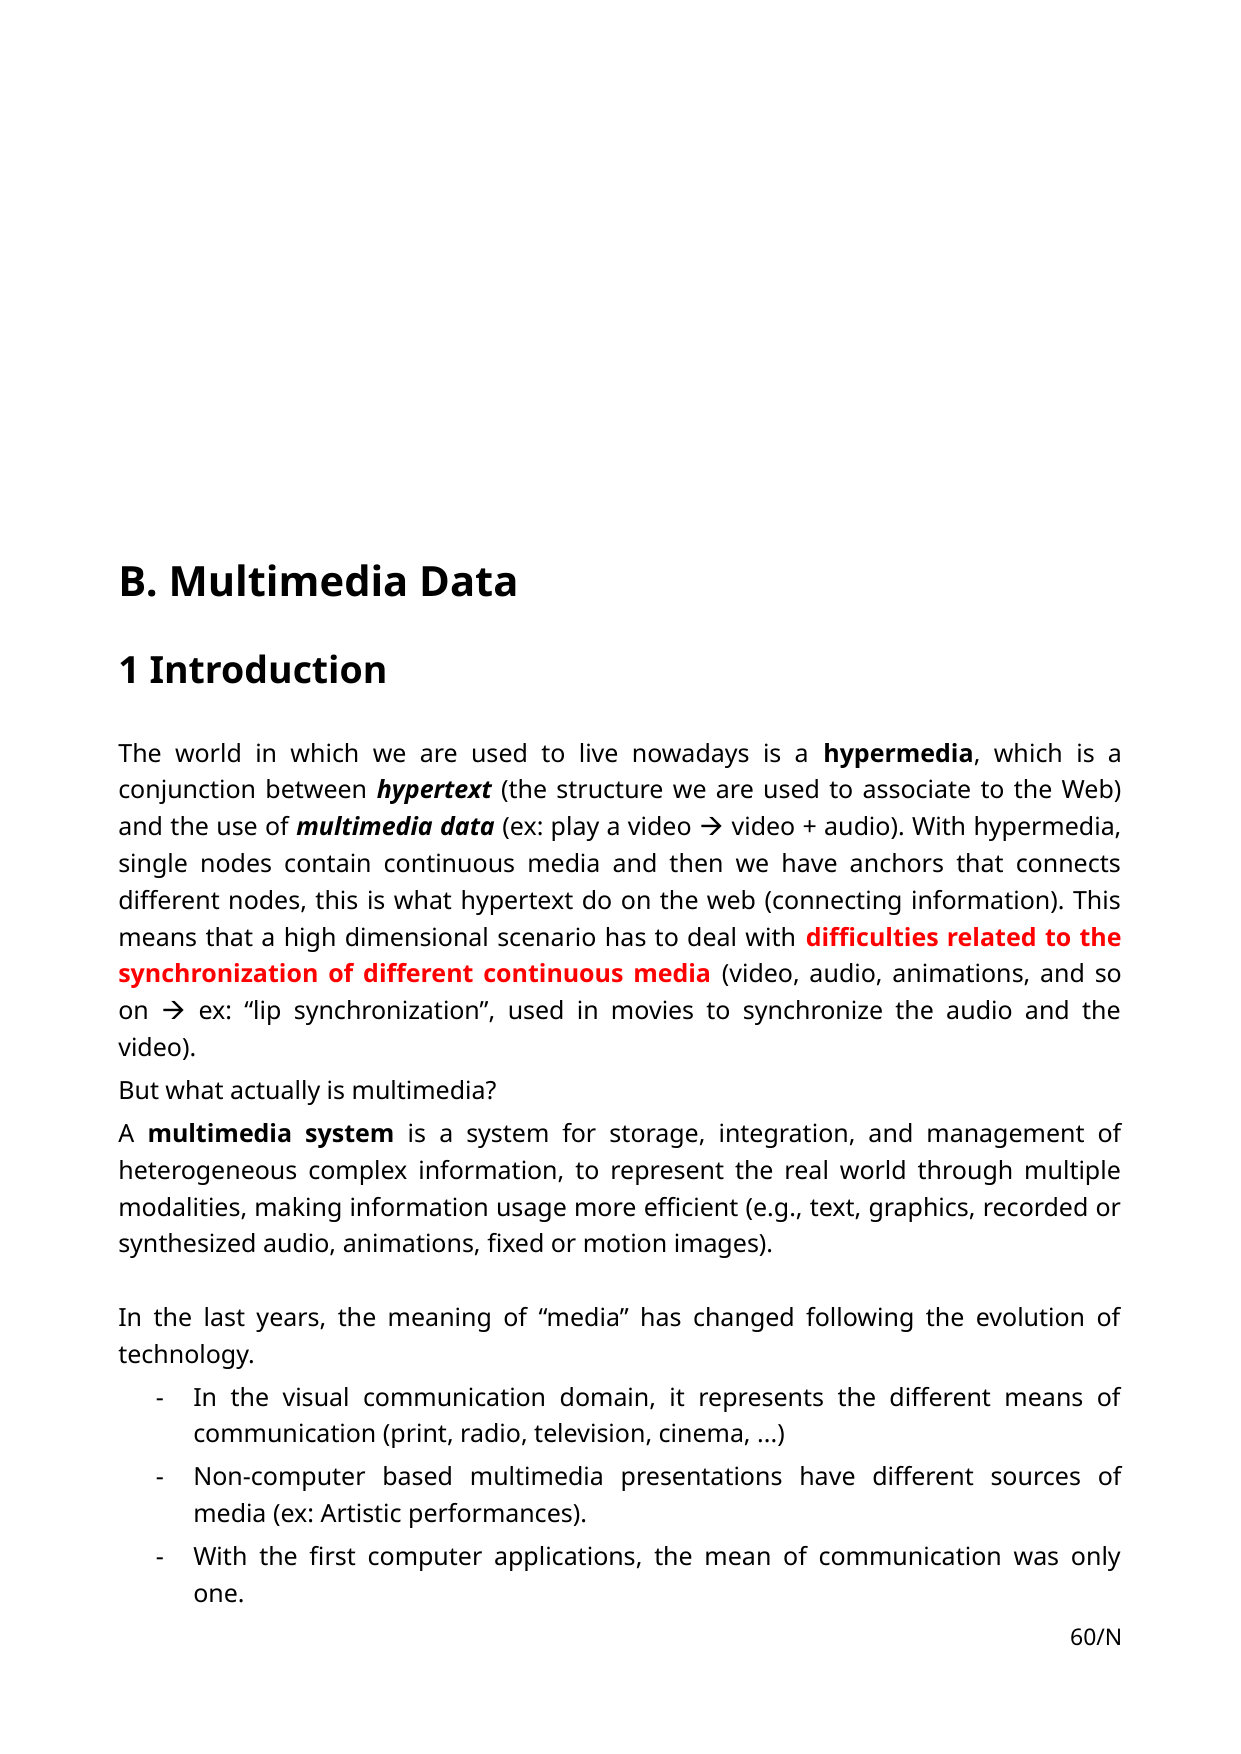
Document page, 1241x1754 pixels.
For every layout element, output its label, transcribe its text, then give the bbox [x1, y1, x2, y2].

text The world in which we are used to live nowadays is a hypermedia, which is a conjunction between hypertext (the structure we are used to associate to the Web) and the use of multimedia data (ex: play a video video + audio). With hypermedia, single nodes contain continuous media and then we have anchors that connects different nodes, this is what hypertext do on the web (connecting information). This means that a high dimensional scenario has to deal with difficulties related to the synchronization of different continuous media (video, audio, animations, and so on ex: “lip synchronization”, used in movies to synchronize the audio and the video). [118, 735, 1122, 1064]
list Non-computer based multimedia presentations have different sources of media (ex: Artistic performances). [156, 1459, 1122, 1530]
text In the last years, the meaning of “media” has changed following the evolution of technology. [118, 1299, 1122, 1370]
list In the visual communication domain, it represents the different means of communication (print, radio, television, cinema, ...) [156, 1379, 1122, 1450]
subtitle B. Multimedia Data [118, 552, 1122, 609]
subtitle 1 Introduction [118, 643, 1122, 694]
list With the first computer applications, the mean of communication was only one. [156, 1539, 1122, 1610]
text But what actually is multimedia? [118, 1073, 1122, 1107]
text A multimedia system is a system for storage, integration, and management of heterogeneous complex information, to represent the real world through multiple modalities, making information usage more efficient (e.g., text, graphics, recorded or synthesized audio, animations, fixed or motion images). [118, 1116, 1122, 1260]
